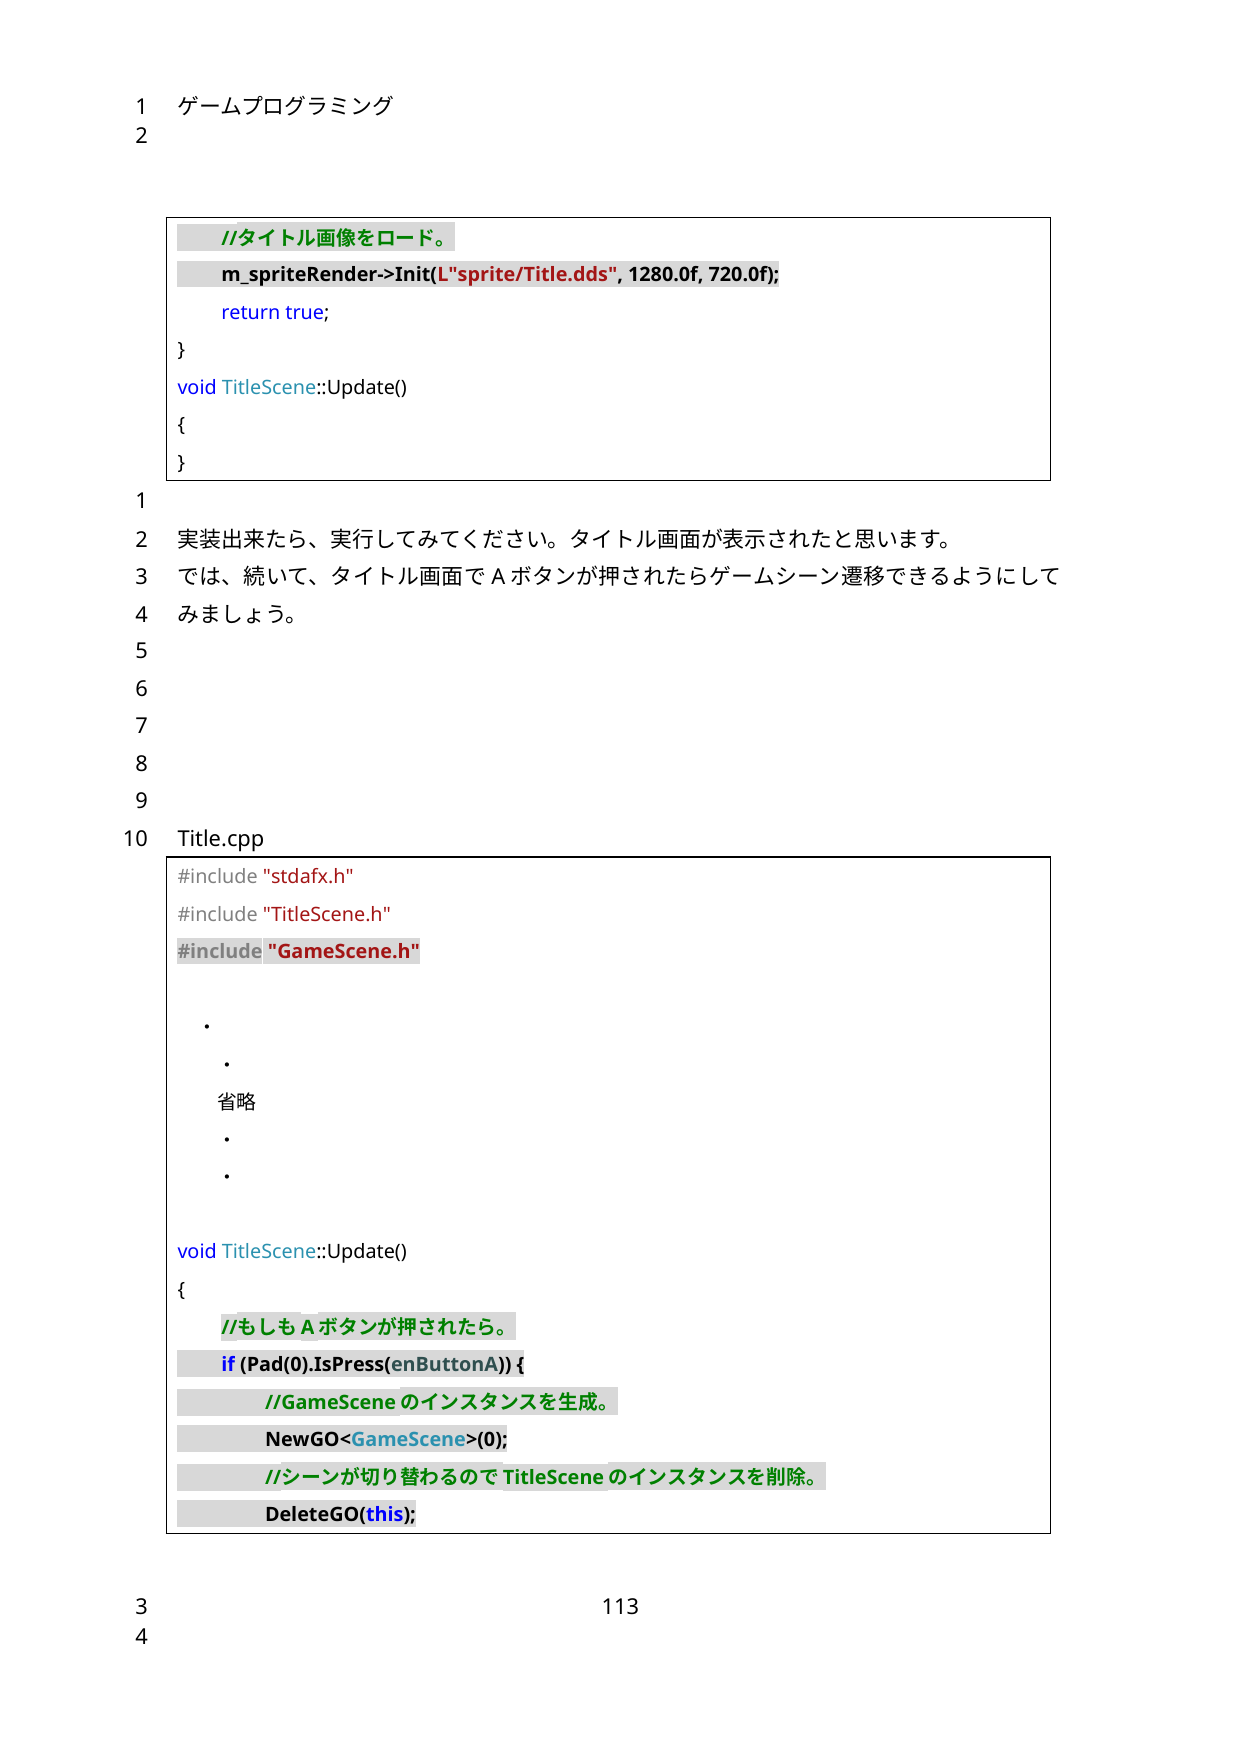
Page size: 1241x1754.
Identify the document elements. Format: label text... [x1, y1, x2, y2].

text では、続いて、タイトル画面でAボタンが押されたらゲームシーン遷移できるようにしてみましょう。 [177, 556, 1063, 631]
text 実装出来たら、実行してみてください。タイトル画面が表示されたと思います。 [177, 519, 1063, 556]
text Title.cpp [177, 819, 1063, 856]
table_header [167, 218, 1050, 480]
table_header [167, 858, 1050, 1532]
